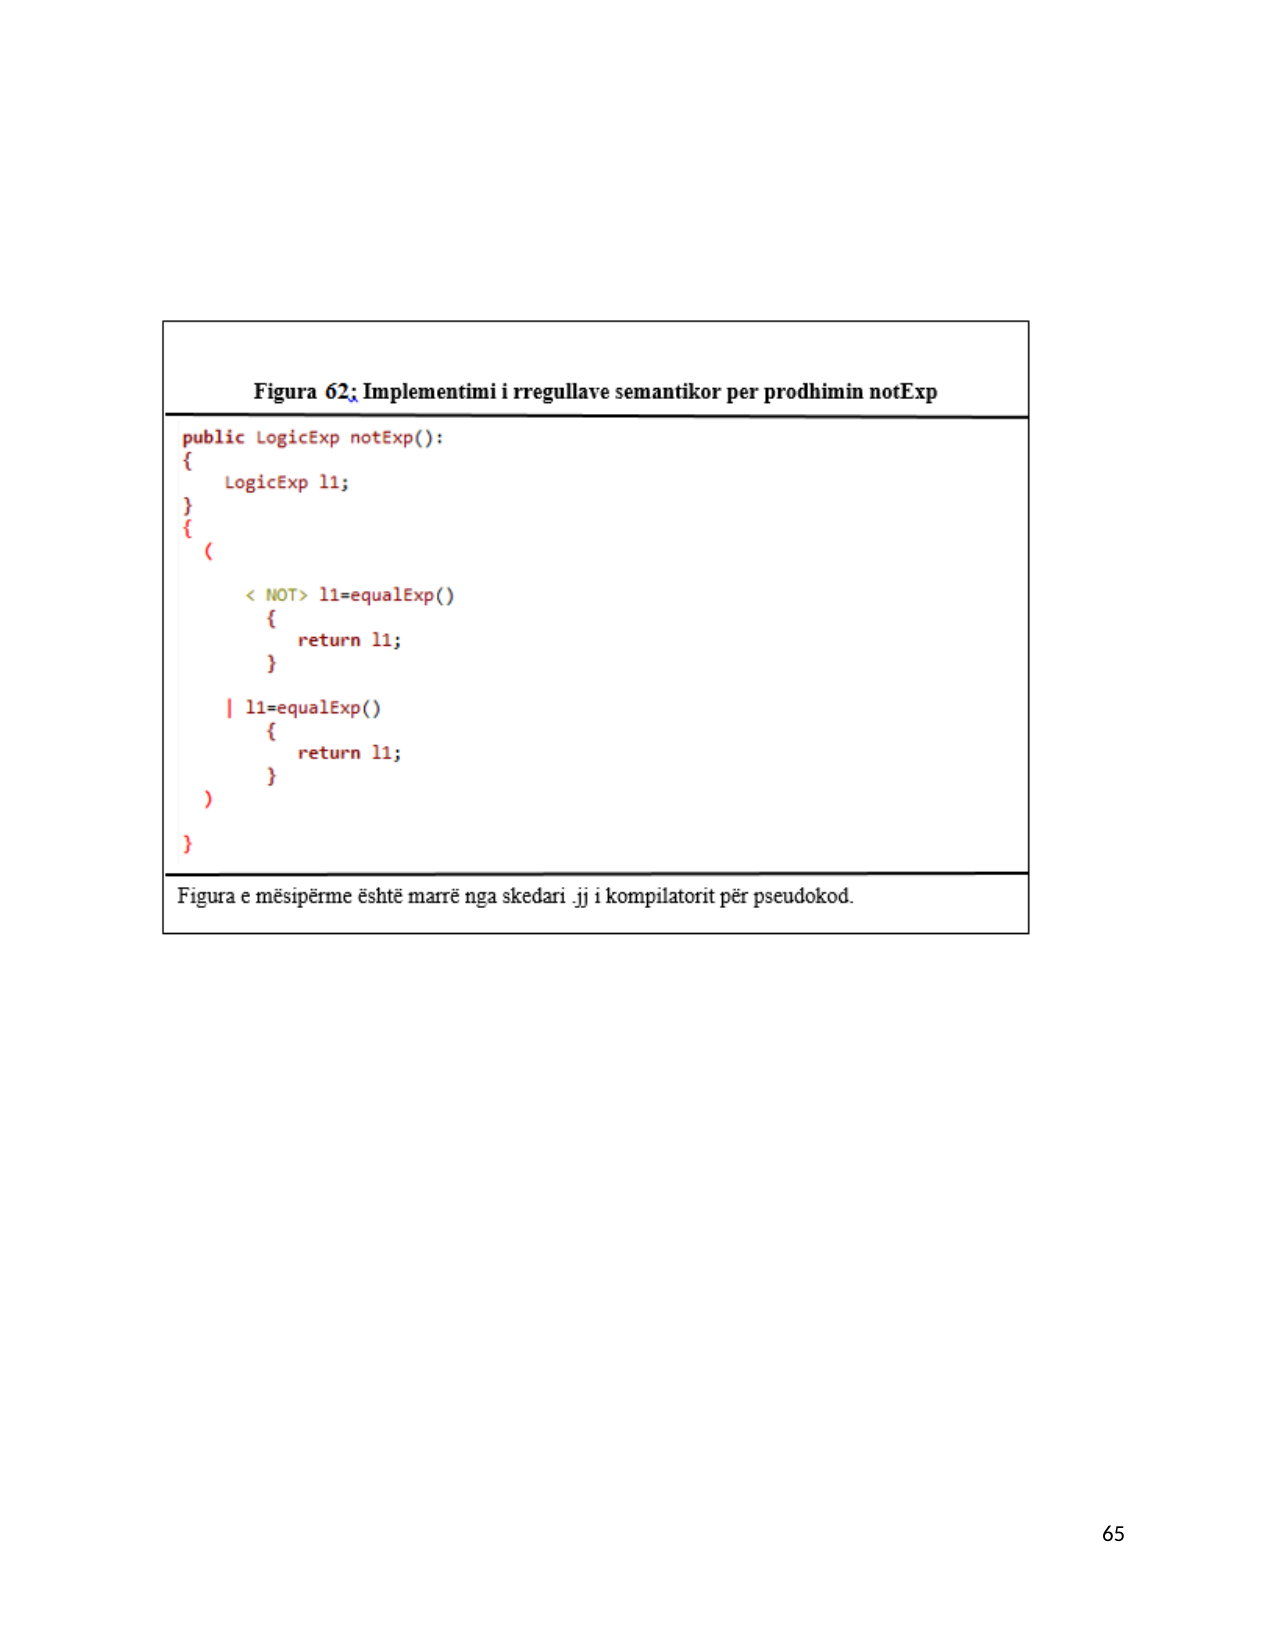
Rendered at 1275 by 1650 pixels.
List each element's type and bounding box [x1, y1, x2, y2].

picture [150, 305, 1047, 944]
